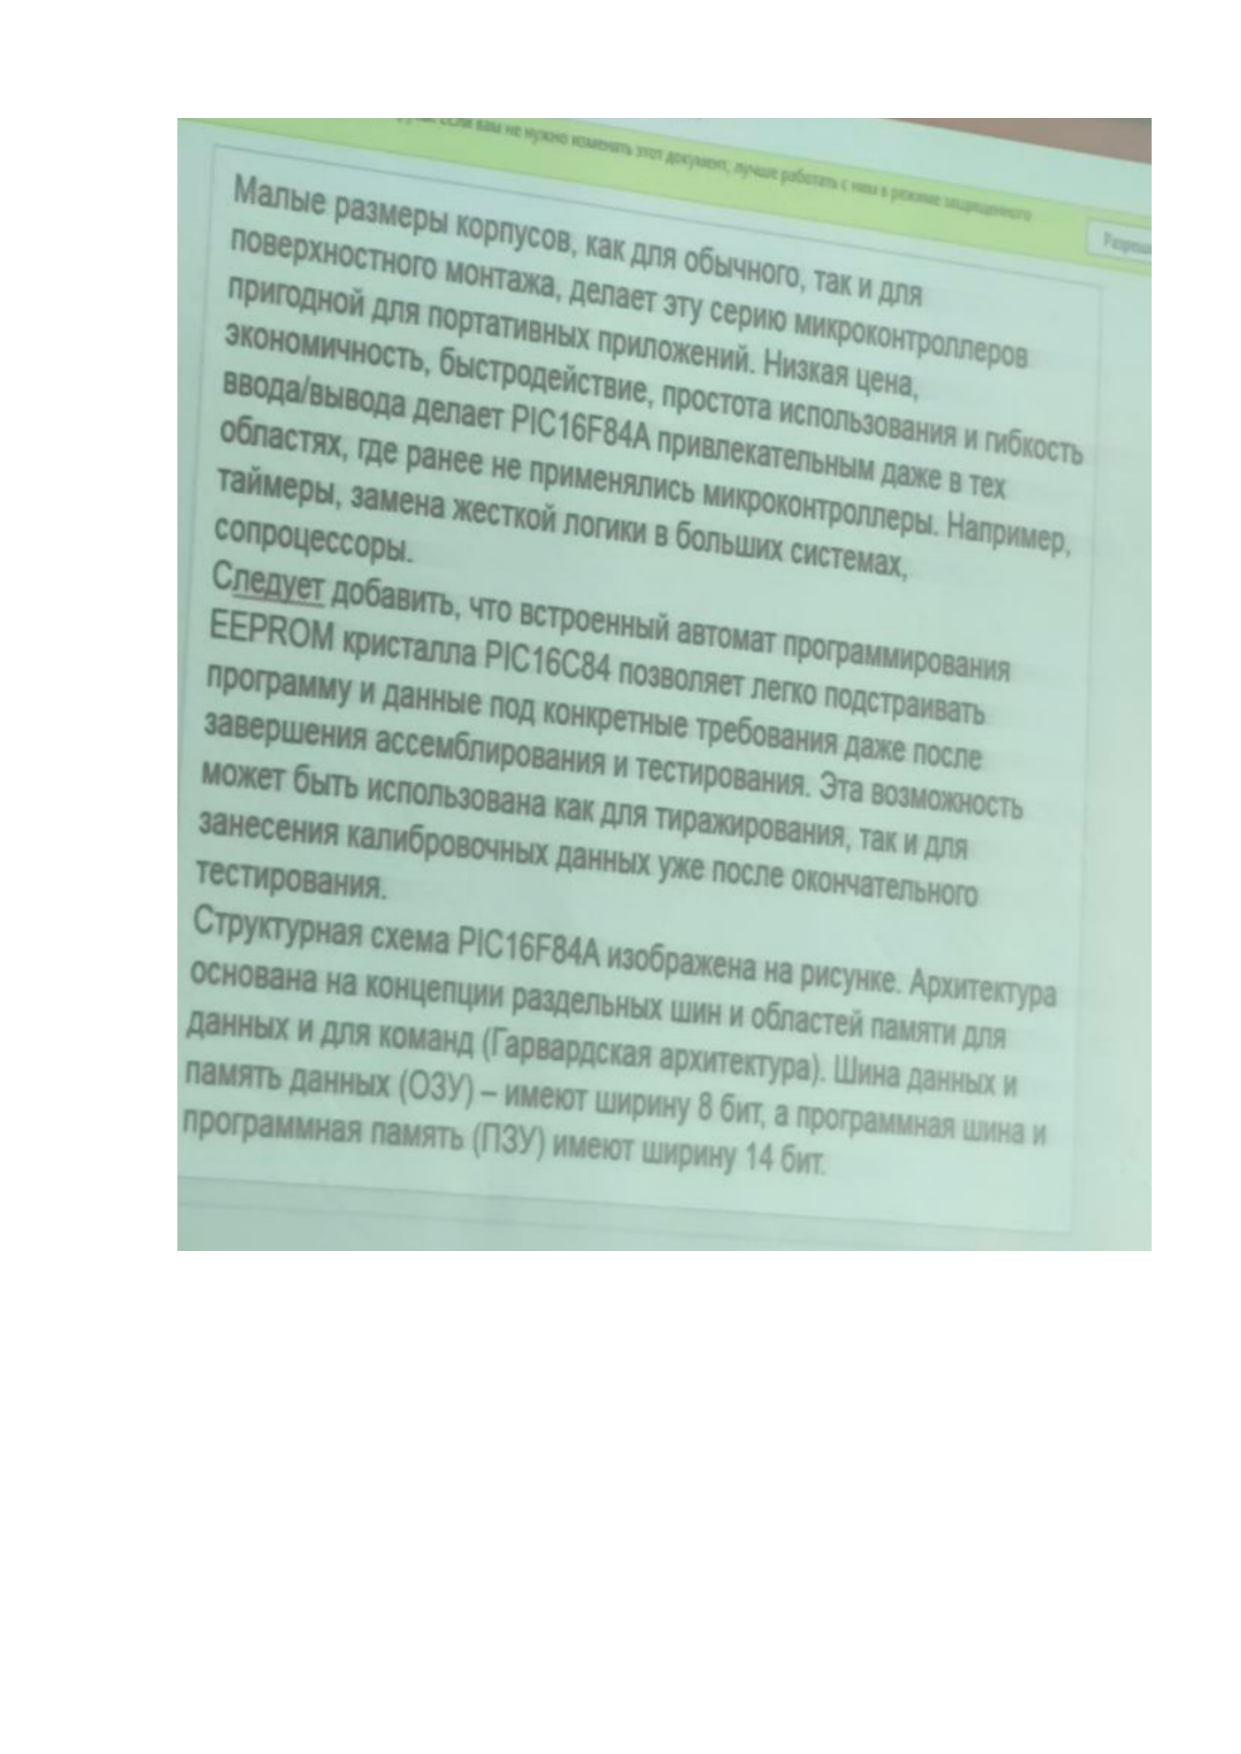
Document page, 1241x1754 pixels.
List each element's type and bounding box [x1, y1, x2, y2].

picture [177, 118, 1152, 1251]
